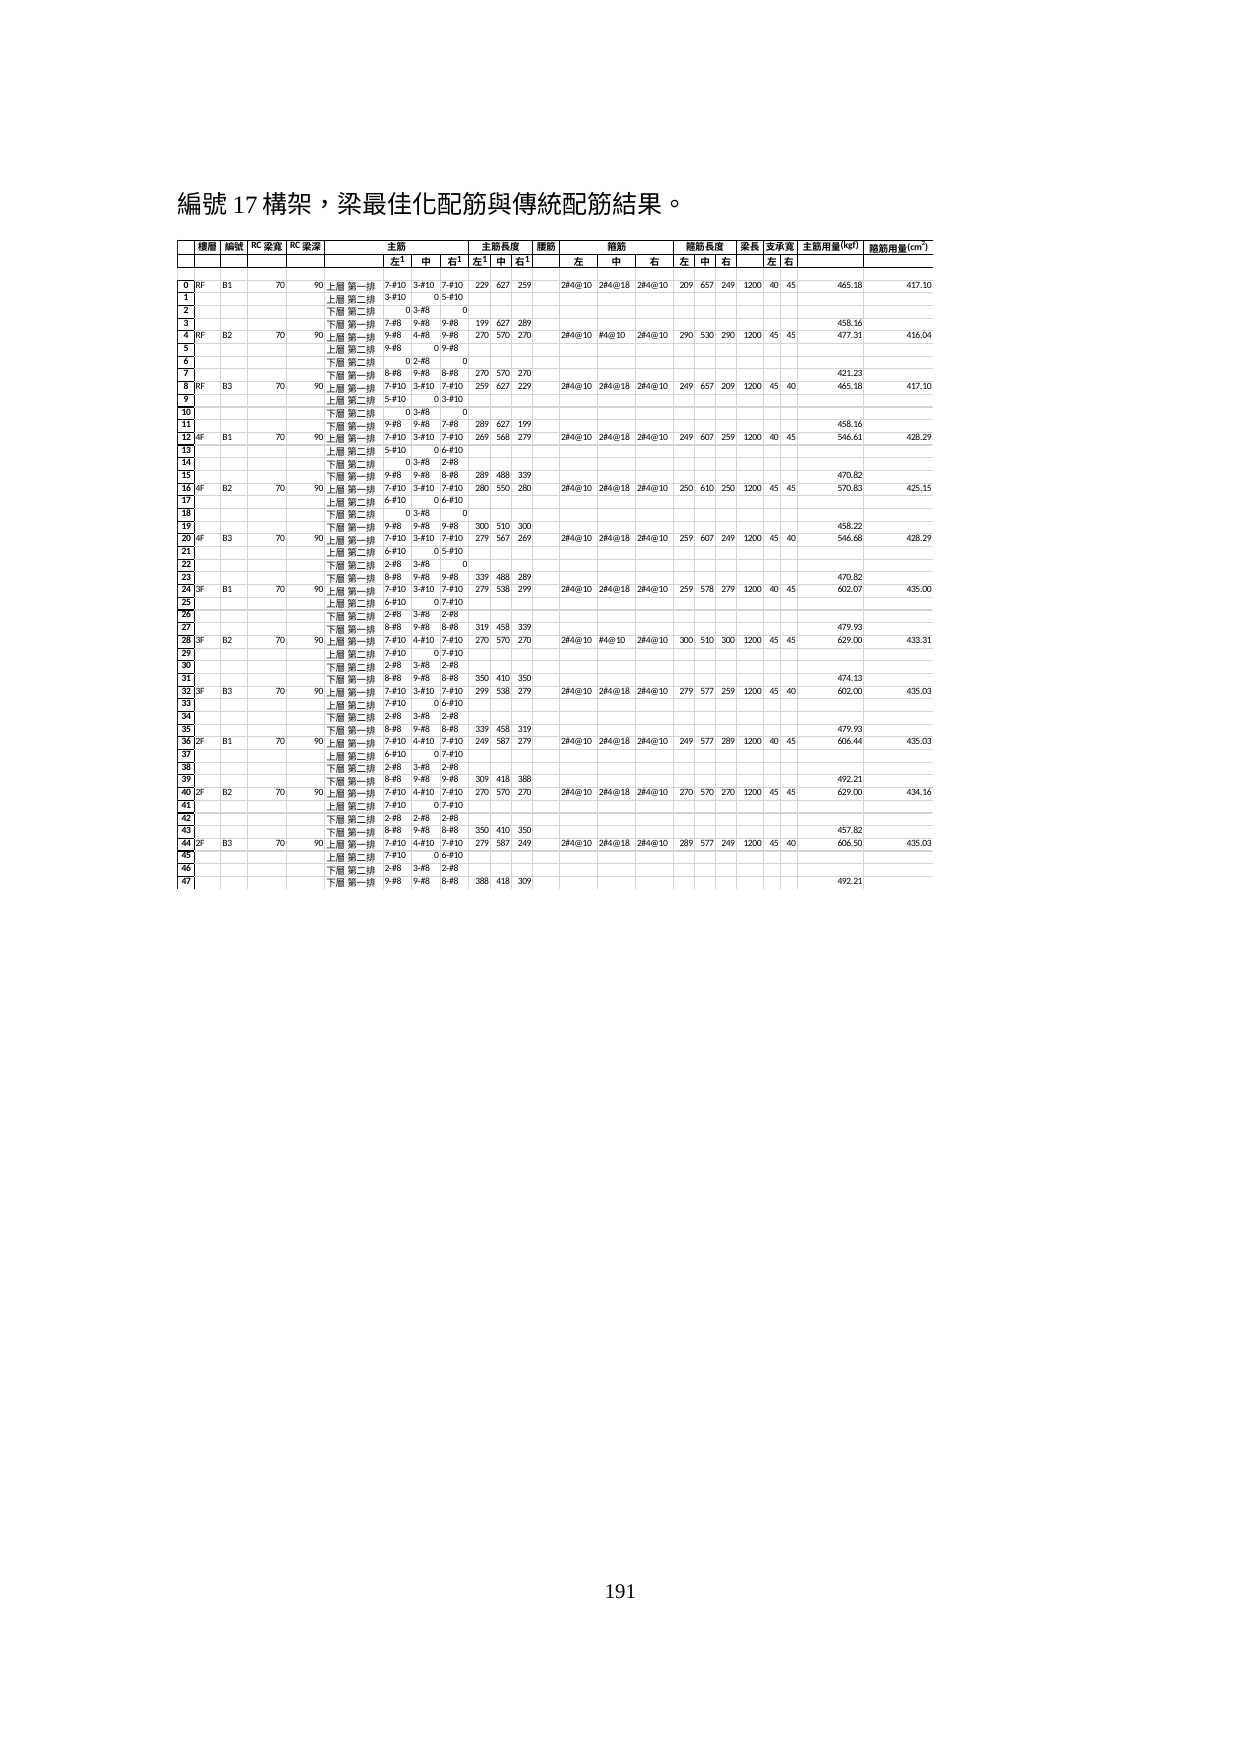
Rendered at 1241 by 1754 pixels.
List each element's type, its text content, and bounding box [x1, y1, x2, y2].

text 編號17構架，梁最佳化配筋與傳統配筋結果。 [177, 184, 1063, 222]
